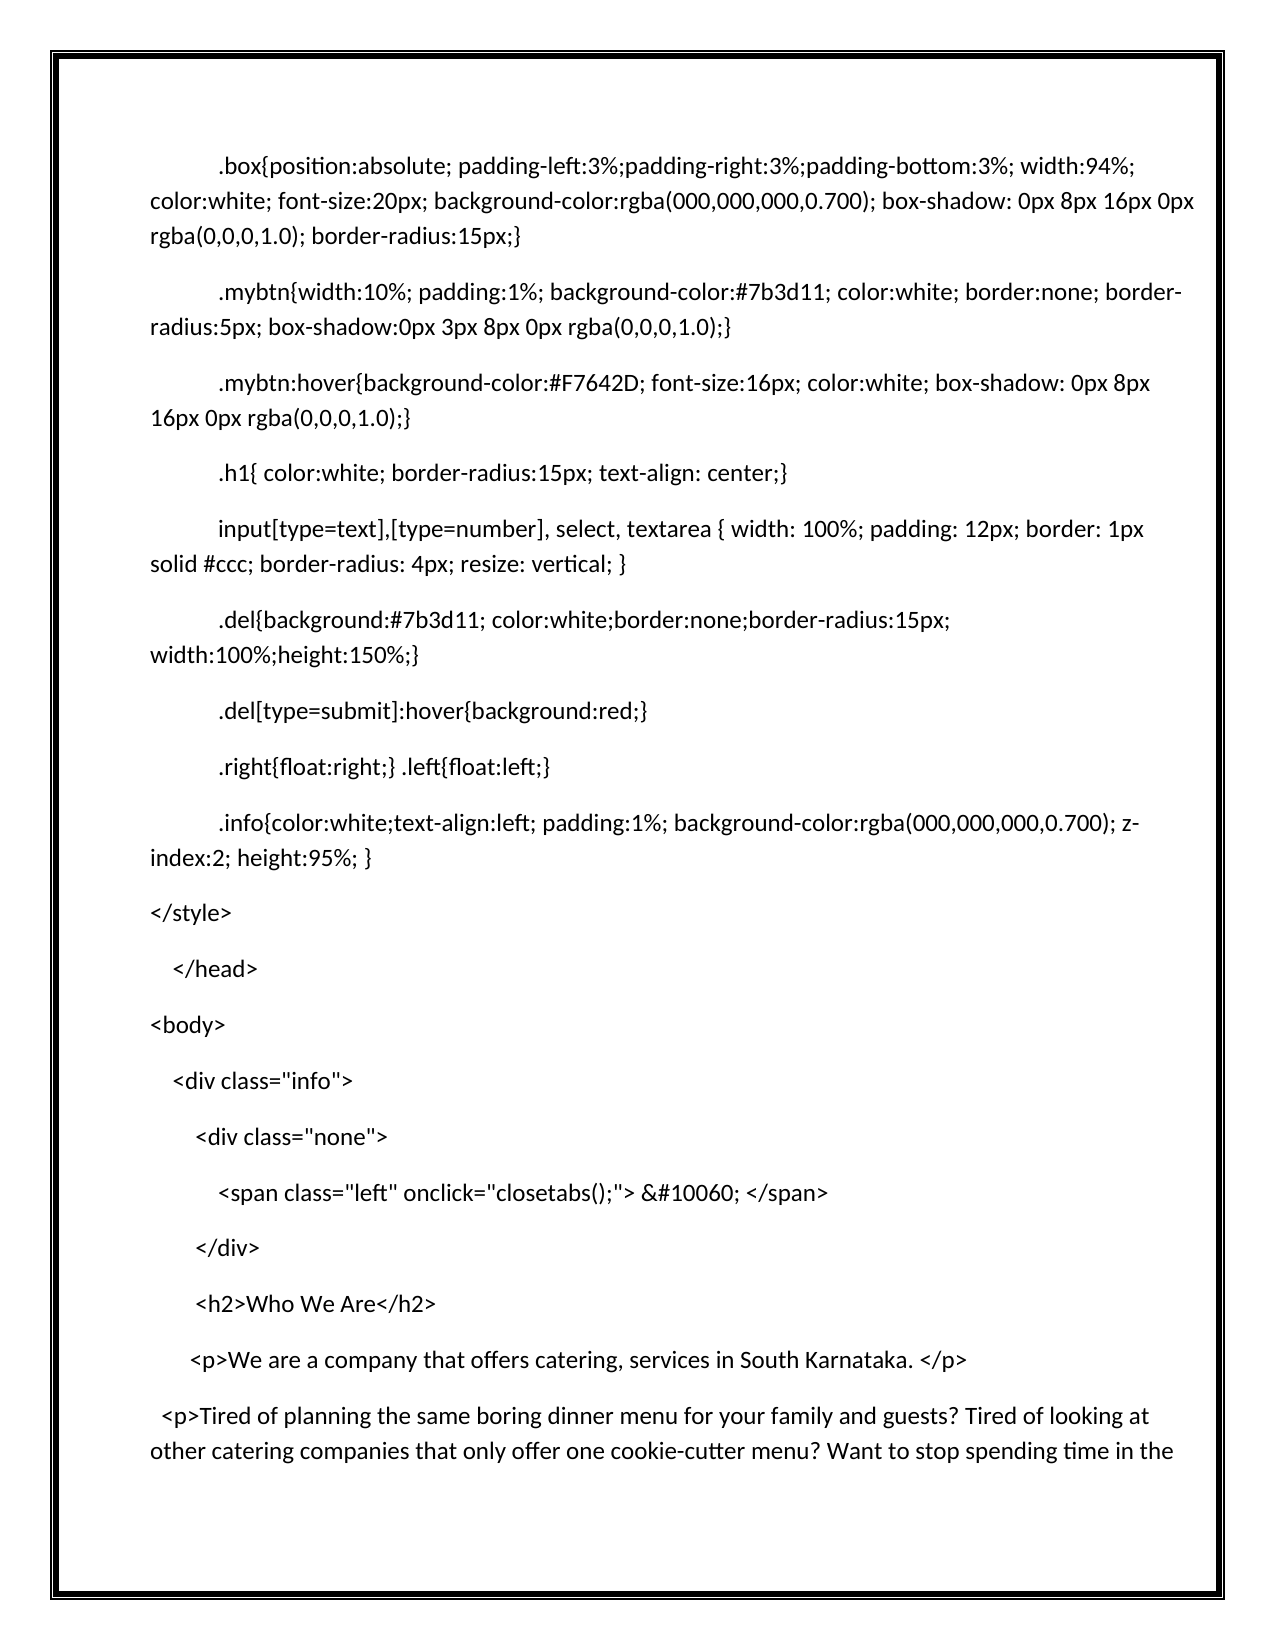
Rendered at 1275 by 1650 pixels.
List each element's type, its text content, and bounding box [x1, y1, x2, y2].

text .box{position:absolute; padding-left:3%;padding-right:3%;padding-bottom:3%; width:94%; color:white; font-size:20px; background-color:rgba(000,000,000,0.700); box-shadow: 0px 8px 16px 0px rgba(0,0,0,1.0); border-radius:15px;} [150, 150, 1196, 251]
text </head> [150, 953, 1196, 984]
text input[type=text],[type=number], select, textarea { width: 100%; padding: 12px; border: 1px solid #ccc; border-radius: 4px; resize: vertical; } [150, 513, 1196, 579]
text <span class="left" onclick="closetabs();"> &#10060; </span> [150, 1177, 1196, 1207]
text </style> [150, 897, 1196, 928]
text <p>We are a company that offers catering, services in South Karnataka. </p> [150, 1344, 1196, 1375]
text </div> [150, 1232, 1196, 1263]
text .del{background:#7b3d11; color:white;border:none;border-radius:15px; width:100%;height:150%;} [150, 604, 1196, 670]
text <div class="info"> [150, 1065, 1196, 1096]
text .mybtn:hover{background-color:#F7642D; font-size:16px; color:white; box-shadow: 0px 8px 16px 0px rgba(0,0,0,1.0);} [150, 367, 1196, 432]
text .h1{ color:white; border-radius:15px; text-align: center;} [150, 457, 1196, 488]
text .info{color:white;text-align:left; padding:1%; background-color:rgba(000,000,000,0.700); z-index:2; height:95%; } [150, 807, 1196, 872]
text <h2>Who We Are</h2> [150, 1288, 1196, 1319]
text .del[type=submit]:hover{background:red;} [150, 695, 1196, 726]
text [150, 1400, 1196, 1466]
text <body> [150, 1009, 1196, 1040]
text .mybtn{width:10%; padding:1%; background-color:#7b3d11; color:white; border:none; border-radius:5px; box-shadow:0px 3px 8px 0px rgba(0,0,0,1.0);} [150, 276, 1196, 341]
text <div class="none"> [150, 1121, 1196, 1151]
text .right{float:right;} .left{float:left;} [150, 751, 1196, 781]
